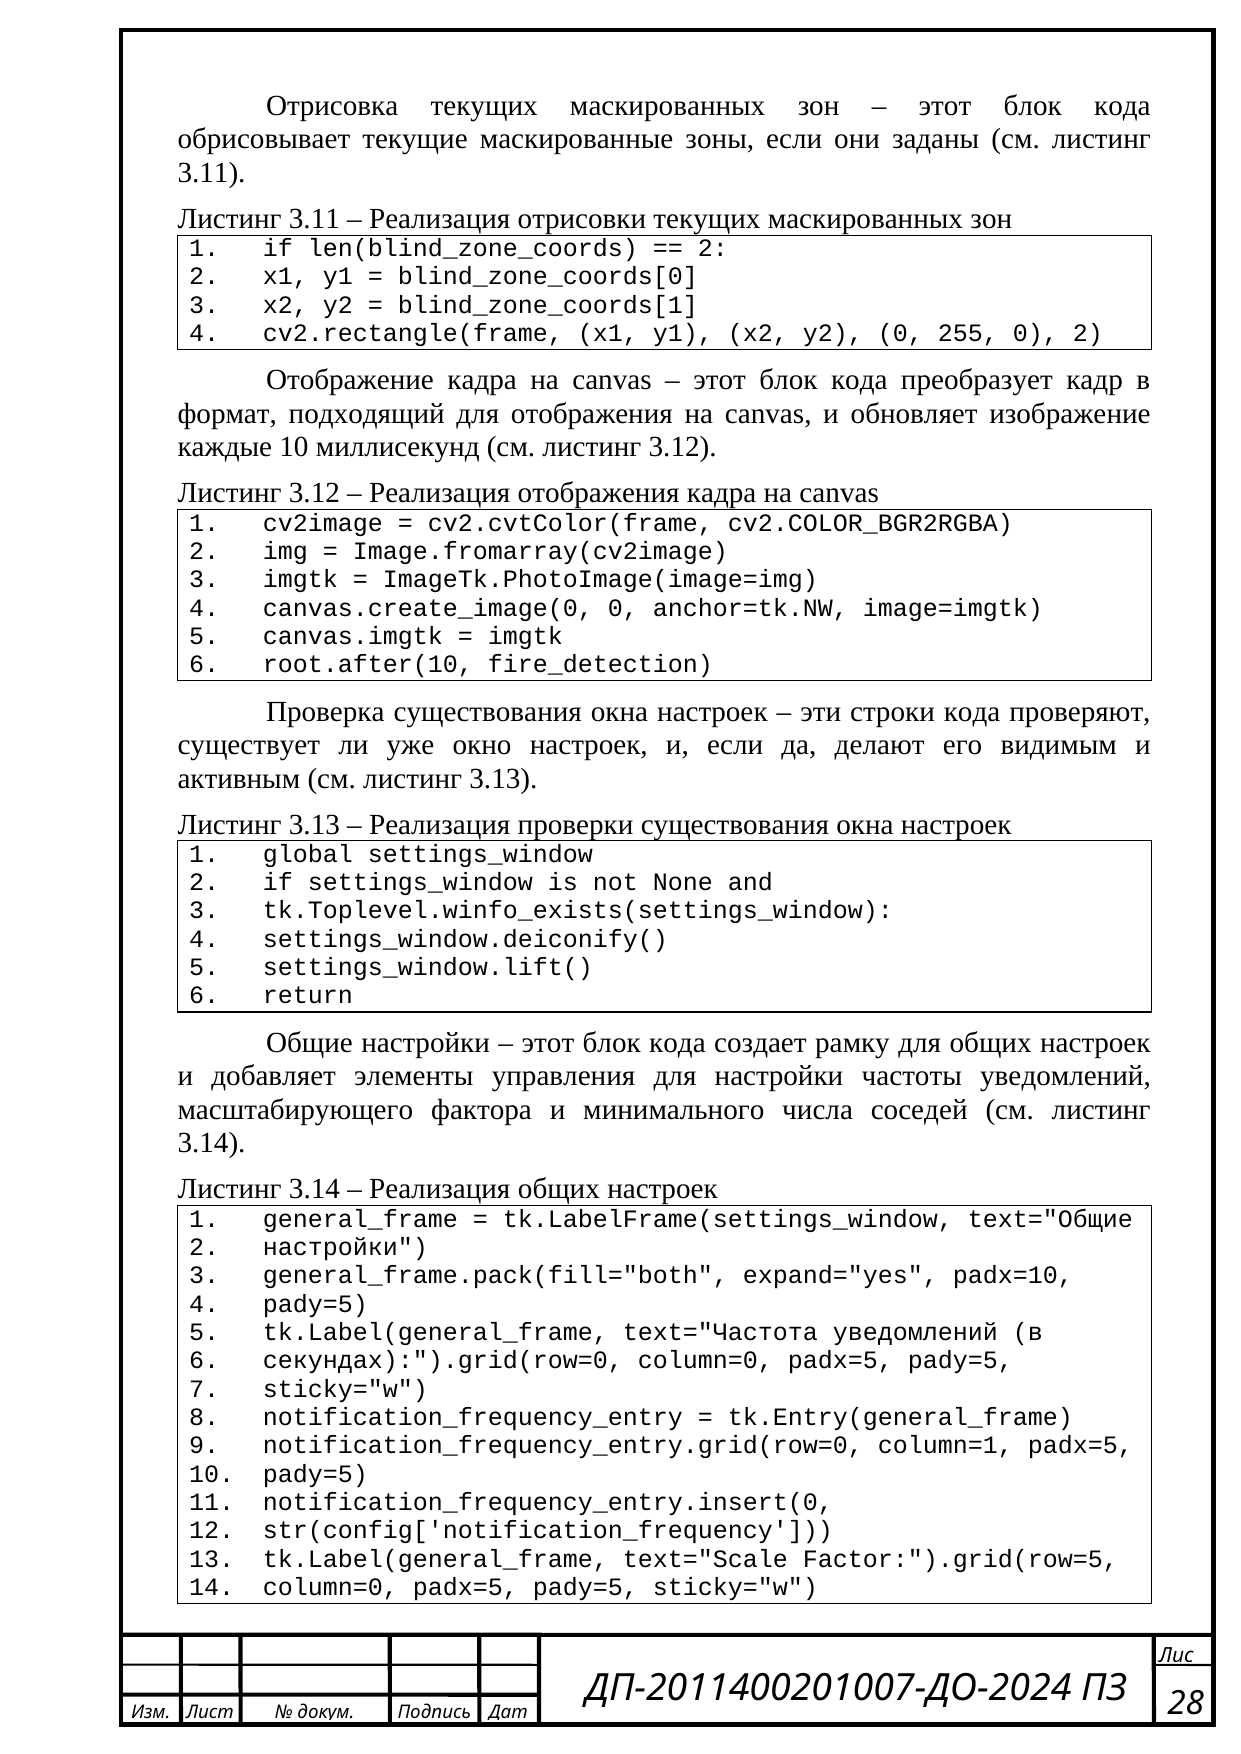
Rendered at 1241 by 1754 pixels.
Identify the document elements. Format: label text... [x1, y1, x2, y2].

text Листинг 3.14 – Реализация общих настроек [177, 1172, 1152, 1205]
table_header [178, 1206, 1151, 1603]
text Листинг 3.12 – Реализация отображения кадра на canvas [177, 476, 1152, 509]
text Отображение кадра на canvas – этот блок кода преобразует кадр в формат, подходящий для отображения на canvas, и обновляет изображение каждые 10 миллисекунд (см. листинг 3.12). [177, 362, 1152, 463]
text Листинг 3.13 – Реализация проверки существования окна настроек [177, 807, 1152, 840]
table_header cv2image = cv2.cvtColor(frame, cv2.COLOR_BGR2RGBA) img = Image.fromarray(cv2image) imgtk = ImageTk.PhotoImage(image=img) canvas.create_image(0, 0, anchor=tk.NW, image=imgtk) canvas.imgtk = imgtk root.after(10, fire_detection) [178, 510, 1151, 680]
text Общие настройки – этот блок кода создает рамку для общих настроек и добавляет элементы управления для настройки частоты уведомлений, масштабирующего фактора и минимального числа соседей (см. листинг 3.14). [177, 1025, 1152, 1159]
text Отрисовка текущих маскированных зон – этот блок кода обрисовывает текущие маскированные зоны, если они заданы (см. листинг 3.11). [177, 88, 1152, 188]
table_header global settings_window if settings_window is not None and tk.Toplevel.winfo_exists(settings_window): settings_window.deiconify() settings_window.lift() return [178, 841, 1151, 1011]
text Проверка существования окна настроек – эти строки кода проверяют, существует ли уже окно настроек, и, если да, делают его видимым и активным (см. листинг 3.13). [177, 694, 1152, 794]
text Листинг 3.11 – Реализация отрисовки текущих маскированных зон [177, 201, 1152, 234]
table_header if len(blind_zone_coords) == 2: x1, y1 = blind_zone_coords[0] x2, y2 = blind_zone_coords[1] cv2.rectangle(frame, (x1, y1), (x2, y2), (0, 255, 0), 2) [178, 236, 1151, 349]
